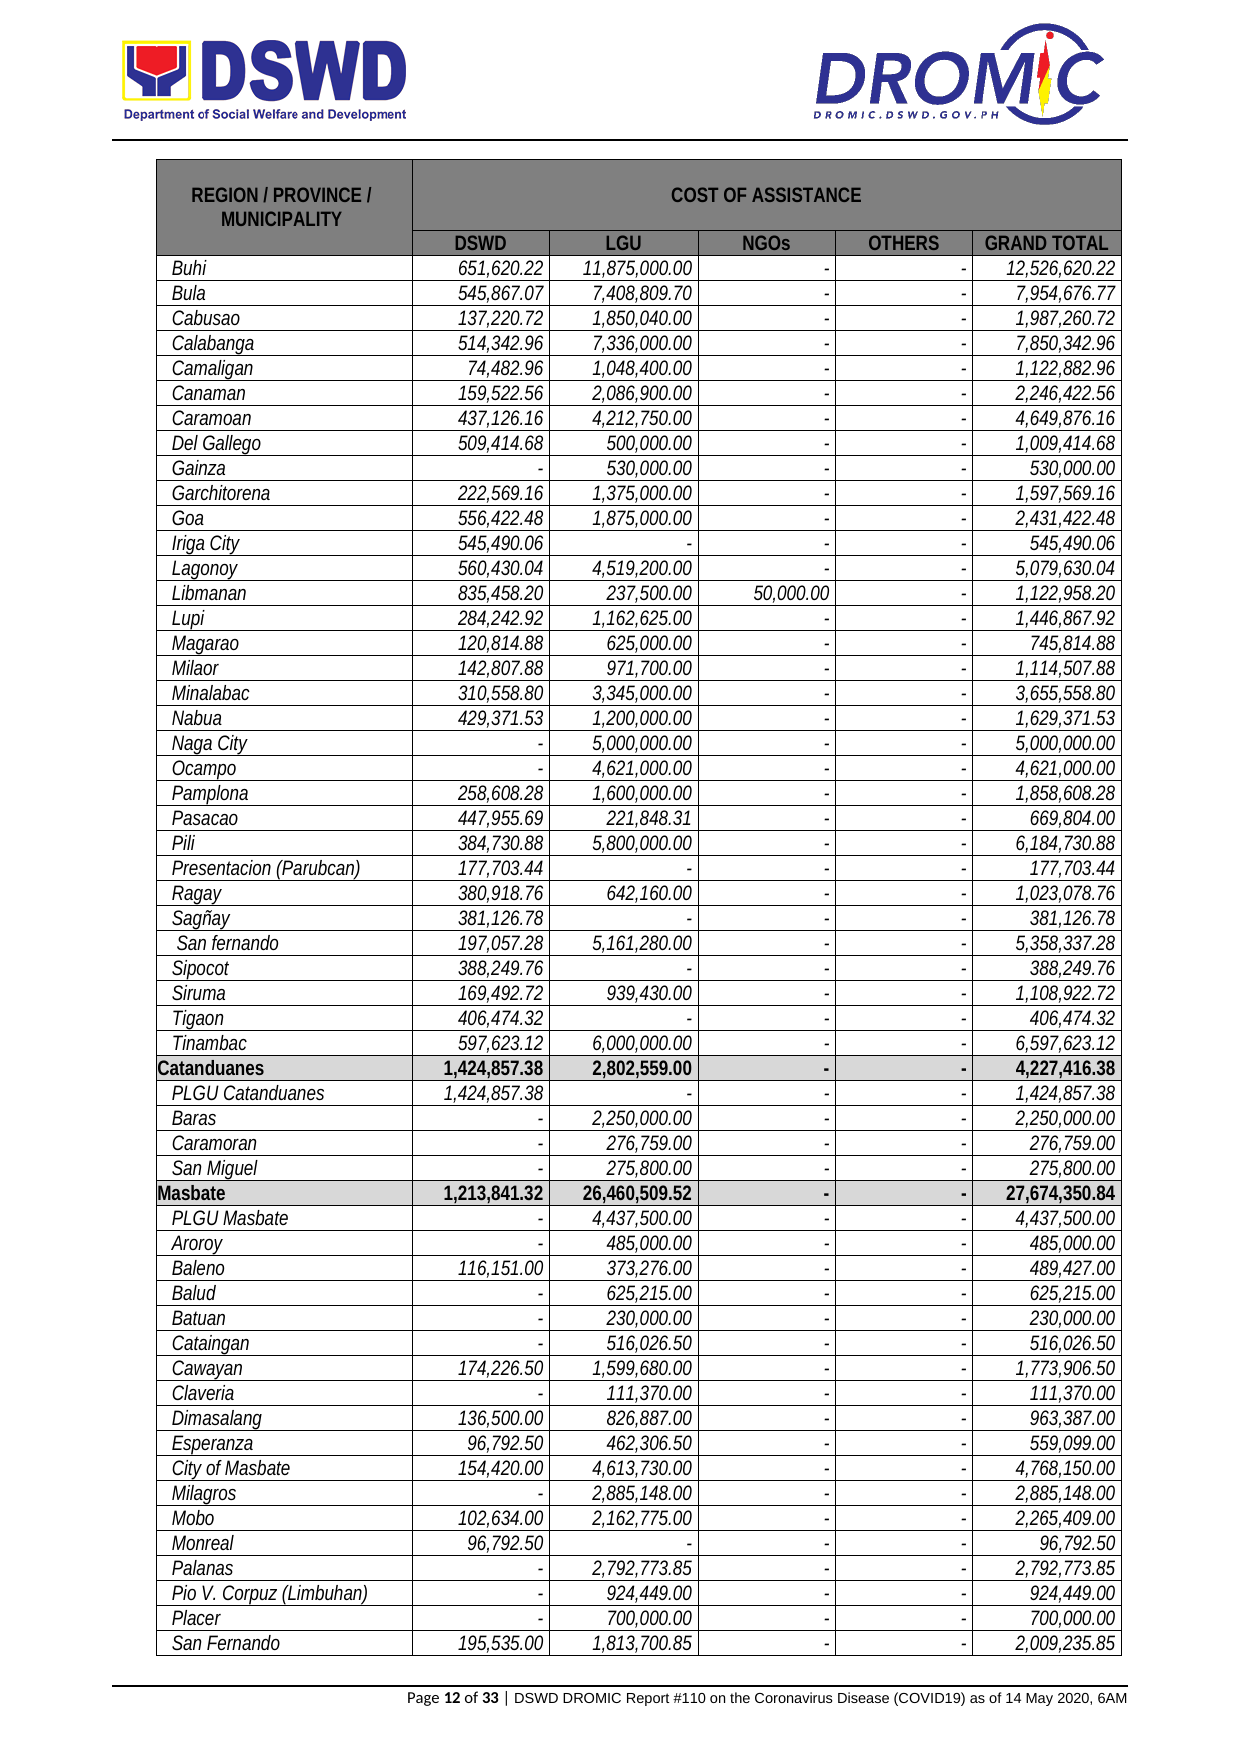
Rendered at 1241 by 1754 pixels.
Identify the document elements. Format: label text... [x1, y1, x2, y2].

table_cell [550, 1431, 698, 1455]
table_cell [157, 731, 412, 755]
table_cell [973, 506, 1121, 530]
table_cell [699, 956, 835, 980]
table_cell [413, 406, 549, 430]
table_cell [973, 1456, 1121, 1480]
picture [781, 23, 1133, 125]
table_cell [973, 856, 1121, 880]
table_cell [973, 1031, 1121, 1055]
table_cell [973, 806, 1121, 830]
picture [112, 37, 417, 125]
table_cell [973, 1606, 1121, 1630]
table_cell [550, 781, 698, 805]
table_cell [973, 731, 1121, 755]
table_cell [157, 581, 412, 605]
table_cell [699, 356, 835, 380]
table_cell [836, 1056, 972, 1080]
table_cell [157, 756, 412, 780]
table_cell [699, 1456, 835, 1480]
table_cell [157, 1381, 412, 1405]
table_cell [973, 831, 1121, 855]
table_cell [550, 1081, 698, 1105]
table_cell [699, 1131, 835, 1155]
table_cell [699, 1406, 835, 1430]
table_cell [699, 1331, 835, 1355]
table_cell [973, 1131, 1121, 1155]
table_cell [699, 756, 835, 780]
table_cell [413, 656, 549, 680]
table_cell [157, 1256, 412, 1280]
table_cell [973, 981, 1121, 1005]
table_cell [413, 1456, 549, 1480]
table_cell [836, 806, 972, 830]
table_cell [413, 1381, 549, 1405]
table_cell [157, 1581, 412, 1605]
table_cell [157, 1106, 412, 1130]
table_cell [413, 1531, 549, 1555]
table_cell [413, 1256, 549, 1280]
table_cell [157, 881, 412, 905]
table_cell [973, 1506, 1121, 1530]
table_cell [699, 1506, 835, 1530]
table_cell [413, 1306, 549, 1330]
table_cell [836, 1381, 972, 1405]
table_cell GRAND TOTAL [973, 231, 1121, 255]
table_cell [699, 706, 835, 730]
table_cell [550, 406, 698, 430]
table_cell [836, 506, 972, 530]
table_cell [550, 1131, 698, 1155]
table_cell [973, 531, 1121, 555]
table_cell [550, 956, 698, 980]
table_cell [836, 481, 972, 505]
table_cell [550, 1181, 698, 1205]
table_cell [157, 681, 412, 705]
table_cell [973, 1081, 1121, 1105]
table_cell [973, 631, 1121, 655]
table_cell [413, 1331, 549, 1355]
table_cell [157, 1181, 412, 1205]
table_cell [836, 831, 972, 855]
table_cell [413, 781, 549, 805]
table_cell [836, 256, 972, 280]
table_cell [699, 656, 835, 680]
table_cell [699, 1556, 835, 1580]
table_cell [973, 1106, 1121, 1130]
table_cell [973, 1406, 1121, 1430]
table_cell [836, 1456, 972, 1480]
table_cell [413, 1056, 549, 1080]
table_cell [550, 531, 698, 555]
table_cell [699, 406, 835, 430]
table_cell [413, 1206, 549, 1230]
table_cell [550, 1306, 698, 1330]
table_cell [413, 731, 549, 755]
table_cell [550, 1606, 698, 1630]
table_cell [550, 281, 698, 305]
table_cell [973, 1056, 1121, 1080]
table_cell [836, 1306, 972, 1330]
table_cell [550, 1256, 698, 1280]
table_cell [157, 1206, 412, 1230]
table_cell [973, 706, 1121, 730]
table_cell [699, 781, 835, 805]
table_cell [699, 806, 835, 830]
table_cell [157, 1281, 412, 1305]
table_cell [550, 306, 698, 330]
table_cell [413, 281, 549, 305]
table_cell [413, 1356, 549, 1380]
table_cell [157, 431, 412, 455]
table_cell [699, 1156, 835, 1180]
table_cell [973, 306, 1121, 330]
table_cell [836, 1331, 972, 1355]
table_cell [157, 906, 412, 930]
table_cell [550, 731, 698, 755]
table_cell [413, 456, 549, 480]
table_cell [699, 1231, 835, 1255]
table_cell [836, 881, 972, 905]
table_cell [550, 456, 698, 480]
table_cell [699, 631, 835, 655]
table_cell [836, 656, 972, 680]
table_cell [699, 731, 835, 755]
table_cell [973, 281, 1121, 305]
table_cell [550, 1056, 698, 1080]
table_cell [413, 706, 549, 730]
table_cell DSWD [413, 231, 549, 255]
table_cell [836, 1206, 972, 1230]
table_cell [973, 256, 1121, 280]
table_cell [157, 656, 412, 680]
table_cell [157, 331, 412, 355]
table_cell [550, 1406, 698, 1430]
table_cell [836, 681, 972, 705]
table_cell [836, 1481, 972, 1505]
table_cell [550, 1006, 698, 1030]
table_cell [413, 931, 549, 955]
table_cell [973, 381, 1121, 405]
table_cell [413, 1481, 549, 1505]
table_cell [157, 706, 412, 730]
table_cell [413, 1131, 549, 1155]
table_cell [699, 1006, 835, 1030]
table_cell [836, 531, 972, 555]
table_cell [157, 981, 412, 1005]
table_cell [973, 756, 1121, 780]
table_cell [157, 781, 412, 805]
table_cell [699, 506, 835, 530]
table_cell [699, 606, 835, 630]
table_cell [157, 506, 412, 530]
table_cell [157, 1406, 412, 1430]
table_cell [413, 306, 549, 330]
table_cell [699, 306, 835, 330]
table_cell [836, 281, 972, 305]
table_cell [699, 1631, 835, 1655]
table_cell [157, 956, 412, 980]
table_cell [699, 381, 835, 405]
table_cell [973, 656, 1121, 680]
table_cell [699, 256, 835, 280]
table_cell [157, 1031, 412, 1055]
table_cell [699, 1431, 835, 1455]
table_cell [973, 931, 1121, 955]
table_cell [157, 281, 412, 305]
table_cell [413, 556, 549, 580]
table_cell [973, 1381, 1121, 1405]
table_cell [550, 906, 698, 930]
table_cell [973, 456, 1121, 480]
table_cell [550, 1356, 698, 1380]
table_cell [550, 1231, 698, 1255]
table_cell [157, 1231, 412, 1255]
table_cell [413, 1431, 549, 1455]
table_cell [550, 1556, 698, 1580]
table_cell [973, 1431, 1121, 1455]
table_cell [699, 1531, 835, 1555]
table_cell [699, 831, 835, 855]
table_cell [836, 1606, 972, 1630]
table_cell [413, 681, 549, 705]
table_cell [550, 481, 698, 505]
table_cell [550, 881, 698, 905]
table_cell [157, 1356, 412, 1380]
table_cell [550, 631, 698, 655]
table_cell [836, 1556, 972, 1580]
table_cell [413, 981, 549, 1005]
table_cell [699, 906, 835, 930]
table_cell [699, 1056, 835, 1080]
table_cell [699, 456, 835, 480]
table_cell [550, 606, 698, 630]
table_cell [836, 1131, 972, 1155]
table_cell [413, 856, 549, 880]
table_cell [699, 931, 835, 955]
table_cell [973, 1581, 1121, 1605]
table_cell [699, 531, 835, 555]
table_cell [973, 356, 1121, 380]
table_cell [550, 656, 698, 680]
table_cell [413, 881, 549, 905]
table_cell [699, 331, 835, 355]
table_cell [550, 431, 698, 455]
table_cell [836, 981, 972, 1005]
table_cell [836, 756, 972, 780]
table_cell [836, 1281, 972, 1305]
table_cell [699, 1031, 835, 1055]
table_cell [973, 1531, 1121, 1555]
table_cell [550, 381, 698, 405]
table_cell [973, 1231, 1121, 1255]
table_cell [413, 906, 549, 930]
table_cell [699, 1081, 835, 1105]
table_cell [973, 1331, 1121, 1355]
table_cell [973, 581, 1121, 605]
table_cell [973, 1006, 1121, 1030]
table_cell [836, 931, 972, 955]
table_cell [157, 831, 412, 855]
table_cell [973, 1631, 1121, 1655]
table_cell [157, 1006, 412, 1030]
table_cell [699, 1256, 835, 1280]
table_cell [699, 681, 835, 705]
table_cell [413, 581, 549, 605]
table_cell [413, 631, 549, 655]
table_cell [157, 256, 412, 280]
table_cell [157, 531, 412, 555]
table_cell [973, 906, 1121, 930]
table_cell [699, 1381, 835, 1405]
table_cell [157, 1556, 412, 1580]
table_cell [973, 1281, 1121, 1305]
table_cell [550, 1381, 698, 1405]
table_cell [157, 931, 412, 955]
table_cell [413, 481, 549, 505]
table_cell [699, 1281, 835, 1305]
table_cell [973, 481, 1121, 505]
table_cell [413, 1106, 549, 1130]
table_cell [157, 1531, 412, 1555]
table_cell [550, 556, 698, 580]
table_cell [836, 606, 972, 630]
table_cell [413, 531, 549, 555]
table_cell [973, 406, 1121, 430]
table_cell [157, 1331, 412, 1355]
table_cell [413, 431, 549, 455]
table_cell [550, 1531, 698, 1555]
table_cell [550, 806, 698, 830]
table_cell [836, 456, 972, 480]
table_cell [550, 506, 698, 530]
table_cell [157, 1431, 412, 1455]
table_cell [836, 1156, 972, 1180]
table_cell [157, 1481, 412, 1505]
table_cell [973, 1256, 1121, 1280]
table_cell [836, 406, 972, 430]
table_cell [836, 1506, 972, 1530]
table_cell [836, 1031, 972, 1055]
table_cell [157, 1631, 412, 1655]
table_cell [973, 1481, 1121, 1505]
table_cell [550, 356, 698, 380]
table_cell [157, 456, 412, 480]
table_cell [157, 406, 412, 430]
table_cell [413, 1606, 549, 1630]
table_cell OTHERS [836, 231, 972, 255]
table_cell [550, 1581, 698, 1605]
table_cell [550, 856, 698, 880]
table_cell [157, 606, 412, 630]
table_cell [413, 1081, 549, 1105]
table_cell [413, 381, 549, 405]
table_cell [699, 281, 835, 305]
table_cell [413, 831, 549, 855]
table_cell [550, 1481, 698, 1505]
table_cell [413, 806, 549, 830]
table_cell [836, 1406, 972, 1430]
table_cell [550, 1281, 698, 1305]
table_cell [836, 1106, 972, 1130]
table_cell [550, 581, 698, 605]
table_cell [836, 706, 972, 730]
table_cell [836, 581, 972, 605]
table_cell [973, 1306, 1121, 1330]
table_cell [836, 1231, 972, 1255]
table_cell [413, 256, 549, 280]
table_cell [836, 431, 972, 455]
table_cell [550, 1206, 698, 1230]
table_header REGION / PROVINCE / MUNICIPALITY [157, 160, 412, 255]
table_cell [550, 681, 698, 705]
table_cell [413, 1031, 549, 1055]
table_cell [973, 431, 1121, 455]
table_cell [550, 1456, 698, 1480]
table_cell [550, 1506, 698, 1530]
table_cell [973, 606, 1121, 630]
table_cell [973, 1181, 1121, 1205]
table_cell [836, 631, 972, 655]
table_cell LGU [550, 231, 698, 255]
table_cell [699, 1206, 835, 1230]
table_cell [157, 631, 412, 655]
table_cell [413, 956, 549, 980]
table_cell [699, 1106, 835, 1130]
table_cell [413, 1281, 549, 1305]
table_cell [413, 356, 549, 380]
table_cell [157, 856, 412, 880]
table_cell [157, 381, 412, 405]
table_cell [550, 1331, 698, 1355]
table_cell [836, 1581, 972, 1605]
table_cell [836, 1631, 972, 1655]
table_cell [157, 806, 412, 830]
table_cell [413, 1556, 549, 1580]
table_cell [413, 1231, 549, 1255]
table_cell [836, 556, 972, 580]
table_header COST OF ASSISTANCE [413, 160, 1121, 230]
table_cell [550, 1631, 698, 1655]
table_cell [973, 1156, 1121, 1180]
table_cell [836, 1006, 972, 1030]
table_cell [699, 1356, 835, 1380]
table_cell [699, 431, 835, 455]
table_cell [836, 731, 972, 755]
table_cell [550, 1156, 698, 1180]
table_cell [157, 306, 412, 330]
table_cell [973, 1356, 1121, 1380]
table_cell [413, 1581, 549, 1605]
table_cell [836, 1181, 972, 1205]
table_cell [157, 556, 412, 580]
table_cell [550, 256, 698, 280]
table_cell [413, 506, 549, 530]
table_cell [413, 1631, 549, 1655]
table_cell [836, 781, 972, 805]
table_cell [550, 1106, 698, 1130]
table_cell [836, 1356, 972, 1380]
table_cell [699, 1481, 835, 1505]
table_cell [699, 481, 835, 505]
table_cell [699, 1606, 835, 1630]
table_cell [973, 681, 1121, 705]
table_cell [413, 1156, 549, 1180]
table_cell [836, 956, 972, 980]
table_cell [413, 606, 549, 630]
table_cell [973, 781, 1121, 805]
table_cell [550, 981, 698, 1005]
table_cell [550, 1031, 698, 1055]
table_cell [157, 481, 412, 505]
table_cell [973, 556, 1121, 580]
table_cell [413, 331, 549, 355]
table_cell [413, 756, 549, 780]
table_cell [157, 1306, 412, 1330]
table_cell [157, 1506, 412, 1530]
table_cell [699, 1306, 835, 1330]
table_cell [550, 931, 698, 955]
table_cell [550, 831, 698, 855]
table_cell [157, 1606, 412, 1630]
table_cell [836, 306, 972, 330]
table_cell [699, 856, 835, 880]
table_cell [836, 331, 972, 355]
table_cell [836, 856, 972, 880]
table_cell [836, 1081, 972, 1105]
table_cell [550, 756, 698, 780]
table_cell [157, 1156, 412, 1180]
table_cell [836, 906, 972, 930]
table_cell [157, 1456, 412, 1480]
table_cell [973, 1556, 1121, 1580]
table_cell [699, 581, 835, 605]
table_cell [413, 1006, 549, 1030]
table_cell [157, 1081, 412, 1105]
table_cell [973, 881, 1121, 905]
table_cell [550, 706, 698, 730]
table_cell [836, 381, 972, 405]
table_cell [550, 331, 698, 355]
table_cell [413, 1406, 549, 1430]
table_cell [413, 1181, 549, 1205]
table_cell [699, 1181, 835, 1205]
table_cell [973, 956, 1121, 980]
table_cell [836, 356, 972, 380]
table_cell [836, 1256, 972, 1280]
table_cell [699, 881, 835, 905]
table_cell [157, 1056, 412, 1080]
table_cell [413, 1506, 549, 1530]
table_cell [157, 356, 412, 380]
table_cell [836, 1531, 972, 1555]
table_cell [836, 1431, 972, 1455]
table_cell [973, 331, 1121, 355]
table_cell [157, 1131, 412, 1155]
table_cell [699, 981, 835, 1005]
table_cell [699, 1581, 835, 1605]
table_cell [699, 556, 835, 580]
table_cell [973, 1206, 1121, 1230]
table_cell NGOs [699, 231, 835, 255]
